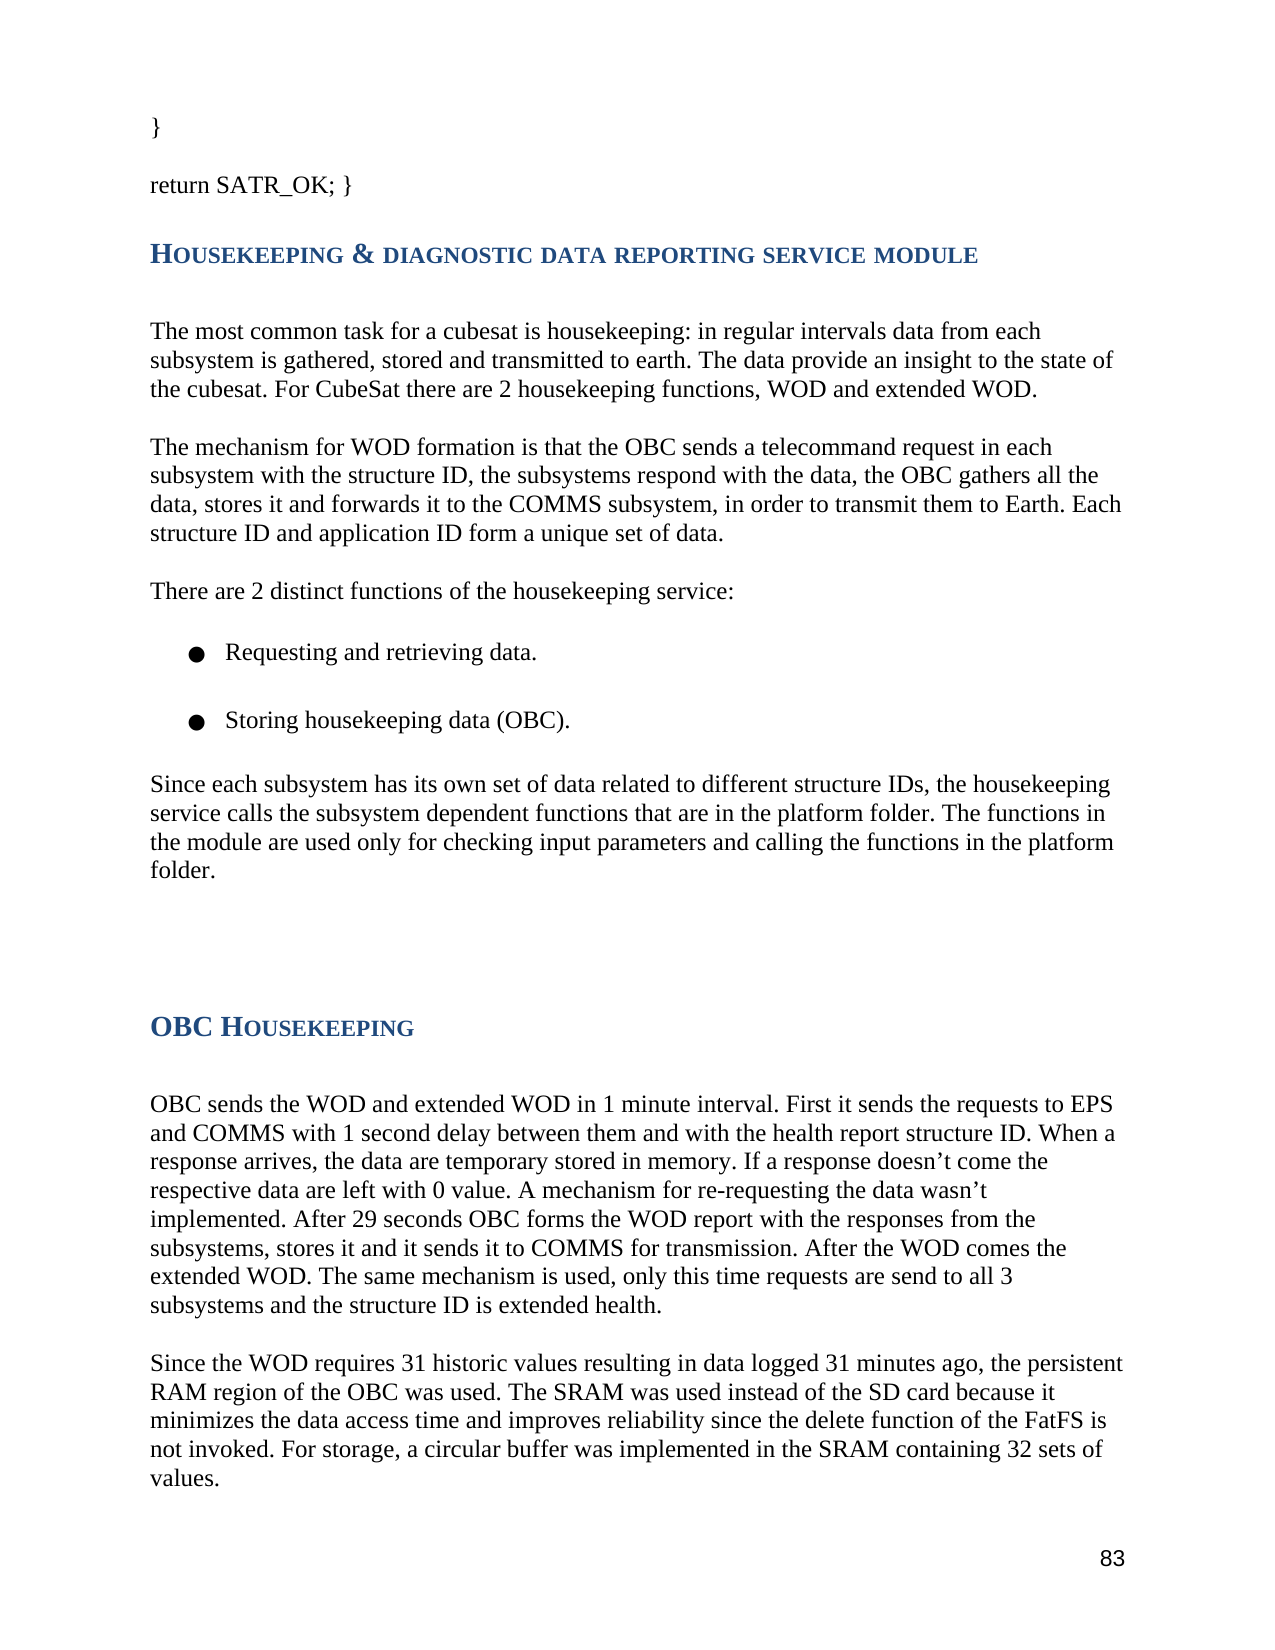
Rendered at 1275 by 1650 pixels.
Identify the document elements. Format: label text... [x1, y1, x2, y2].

text Since each subsystem has its own set of data related to different structure IDs, the housekeeping service calls the subsystem dependent functions that are in the platform folder. The functions in the module are used only for checking input parameters and calling the functions in the platform folder. [150, 769, 1125, 884]
text Since the WOD requires 31 historic values resulting in data logged 31 minutes ago, the persistent RAM region of the OBC was used. The SRAM was used instead of the SD card because it minimizes the data access time and improves reliability since the delete function of the FatFS is not invoked. For storage, a circular buffer was implemented in the SRAM containing 32 sets of values. [150, 1348, 1125, 1492]
text The most common task for a cubesat is housekeeping: in regular intervals data from each subsystem is gathered, stored and transmitted to earth. The data provide an insight to the state of the cubesat. For CubeSat there are 2 housekeeping functions, WOD and extended WOD. [150, 316, 1125, 402]
subtitle Housekeeping & diagnostic data reporting service module [150, 237, 1089, 270]
text } [150, 112, 1125, 141]
subtitle OBC Housekeeping [150, 1009, 1089, 1043]
text return SATR_OK; } [150, 170, 1125, 199]
text There are 2 distinct functions of the housekeeping service: [150, 576, 1125, 604]
list Storing housekeeping data (OBC). [187, 697, 1125, 740]
text The mechanism for WOD formation is that the OBC sends a telecommand request in each subsystem with the structure ID, the subsystems respond with the data, the OBC gathers all the data, stores it and forwards it to the COMMS subsystem, in order to transmit them to Earth. Each structure ID and application ID form a unique set of data. [150, 432, 1125, 547]
text OBC sends the WOD and extended WOD in 1 minute interval. First it sends the requests to EPS and COMMS with 1 second delay between them and with the health report structure ID. When a response arrives, the data are temporary stored in memory. If a response doesn’t come the respective data are left with 0 value. A mechanism for re-requesting the data wasn’t implemented. After 29 seconds OBC forms the WOD report with the responses from the subsystems, stores it and it sends it to COMMS for transmission. After the WOD comes the extended WOD. The same mechanism is used, only this time requests are send to all 3 subsystems and the structure ID is extended health. [150, 1089, 1125, 1319]
list Requesting and retrieving data. [187, 629, 1125, 672]
